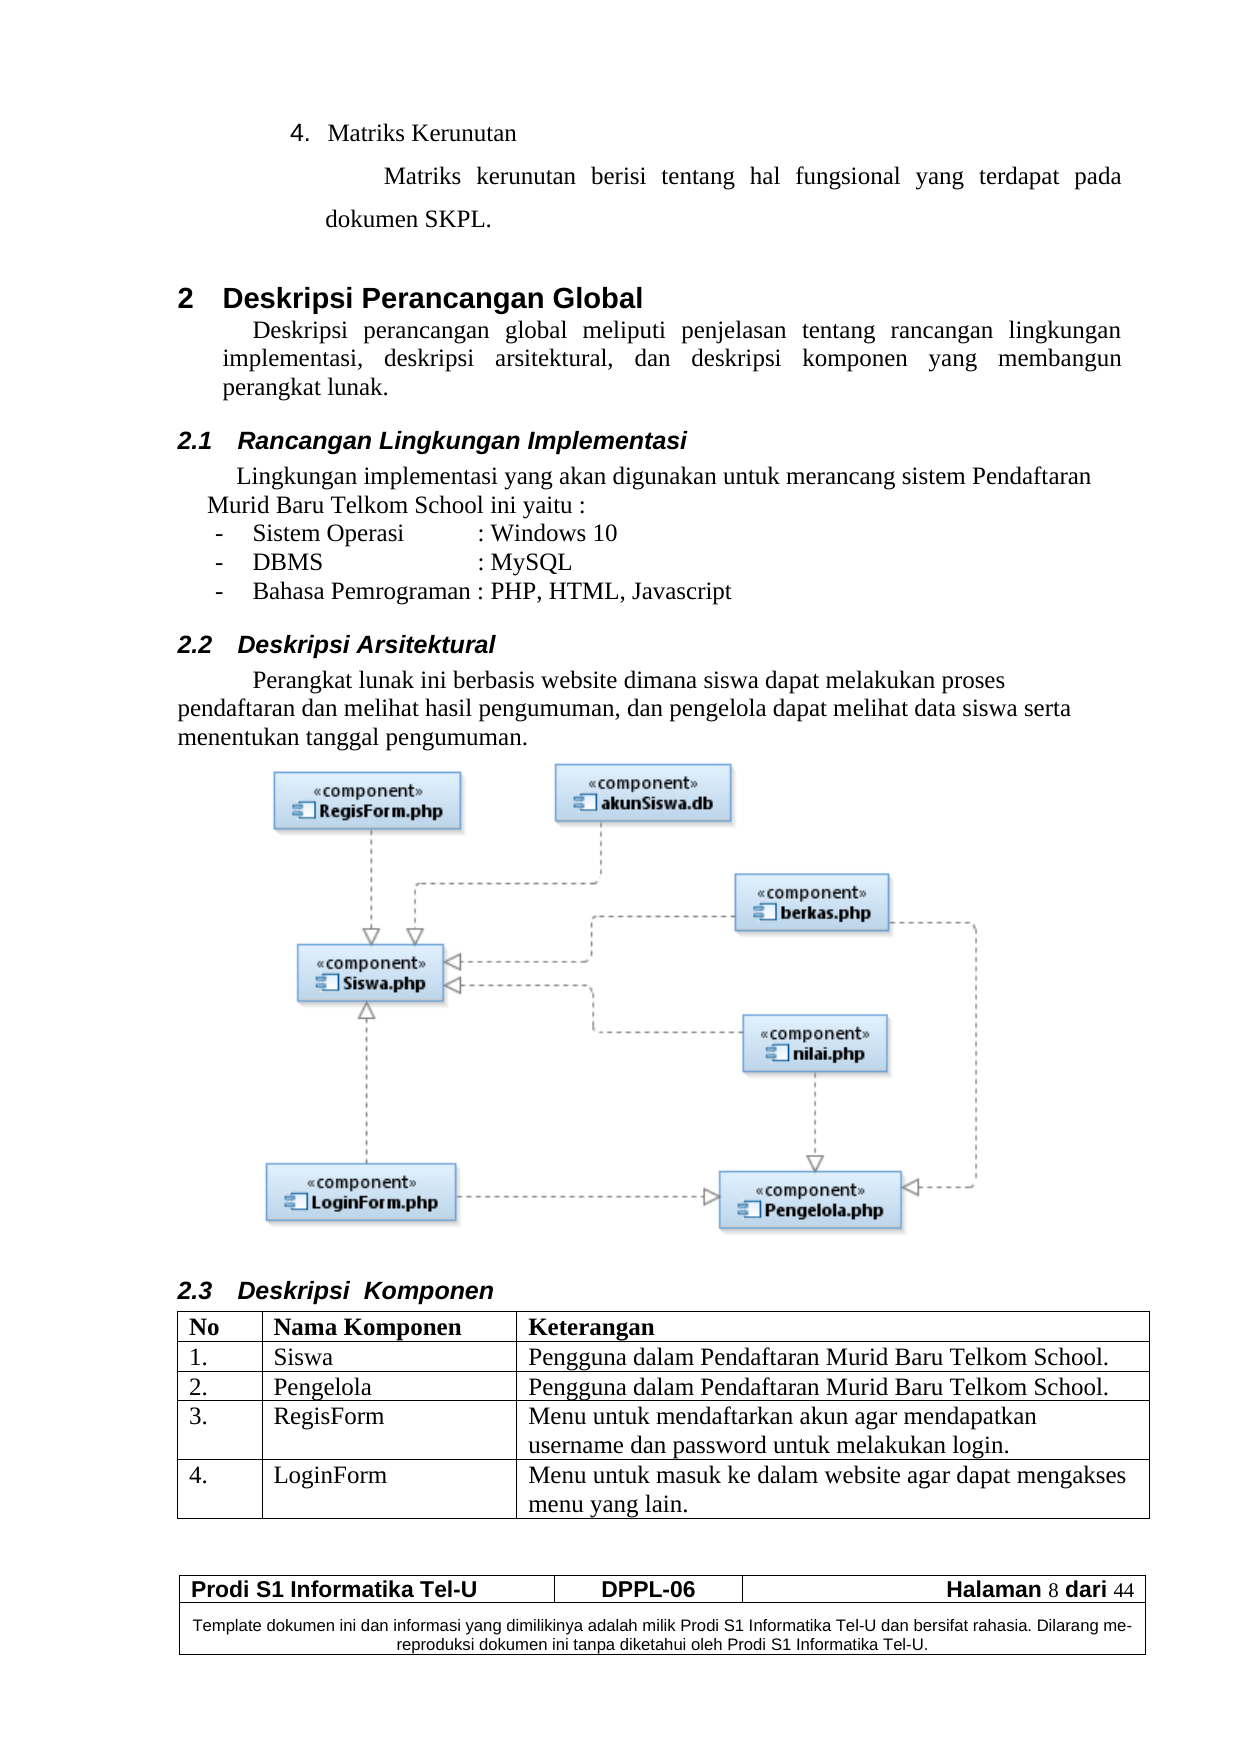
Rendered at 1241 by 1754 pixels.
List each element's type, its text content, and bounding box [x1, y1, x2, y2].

list Matriks Kerunutan [290, 118, 1122, 147]
table_cell RegisForm [263, 1401, 516, 1459]
table_header No [178, 1312, 262, 1341]
picture [252, 751, 1024, 1251]
table_cell 2. [178, 1372, 262, 1400]
table_cell Menu untuk mendaftarkan akun agar mendapatkan username dan password untuk melakukan login. [517, 1401, 1149, 1459]
list Sistem Operasi : Windows 10 [215, 518, 1122, 547]
subtitle Rancangan Lingkungan Implementasi [177, 426, 1122, 455]
table_cell LoginForm [263, 1460, 516, 1517]
list DBMS : MySQL [215, 547, 1122, 576]
subtitle Deskripsi Perancangan Global [177, 281, 1122, 315]
table_cell 3. [178, 1401, 262, 1459]
table_cell Siswa [263, 1342, 516, 1371]
table_cell Pengelola [263, 1372, 516, 1400]
table_cell Pengguna dalam Pendaftaran Murid Baru Telkom School. [517, 1342, 1149, 1371]
list Bahasa Pemrograman : PHP, HTML, Javascript [215, 576, 1122, 605]
table_cell 4. [178, 1460, 262, 1517]
table_cell 1. [178, 1342, 262, 1371]
subtitle Deskripsi Arsitektural [177, 630, 1122, 658]
table_cell Pengguna dalam Pendaftaran Murid Baru Telkom School. [517, 1372, 1149, 1400]
table_cell Menu untuk masuk ke dalam website agar dapat mengakses menu yang lain. [517, 1460, 1149, 1517]
table_header Nama Komponen [263, 1312, 516, 1341]
text Deskripsi perancangan global meliputi penjelasan tentang rancangan lingkungan implementasi, deskripsi arsitektural, dan deskripsi komponen yang membangun perangkat lunak. [222, 315, 1122, 401]
text Matriks kerunutan berisi tentang hal fungsional yang terdapat pada dokumen SKPL. [325, 161, 1122, 233]
subtitle Deskripsi Komponen [177, 1276, 1122, 1305]
text Perangkat lunak ini berbasis website dimana siswa dapat melakukan proses pendaftaran dan melihat hasil pengumuman, dan pengelola dapat melihat data siswa serta menentukan tanggal pengumuman. [177, 665, 1122, 751]
text Lingkungan implementasi yang akan digunakan untuk merancang sistem Pendaftaran Murid Baru Telkom School ini yaitu : [207, 461, 1122, 518]
table_header Keterangan [517, 1312, 1149, 1341]
